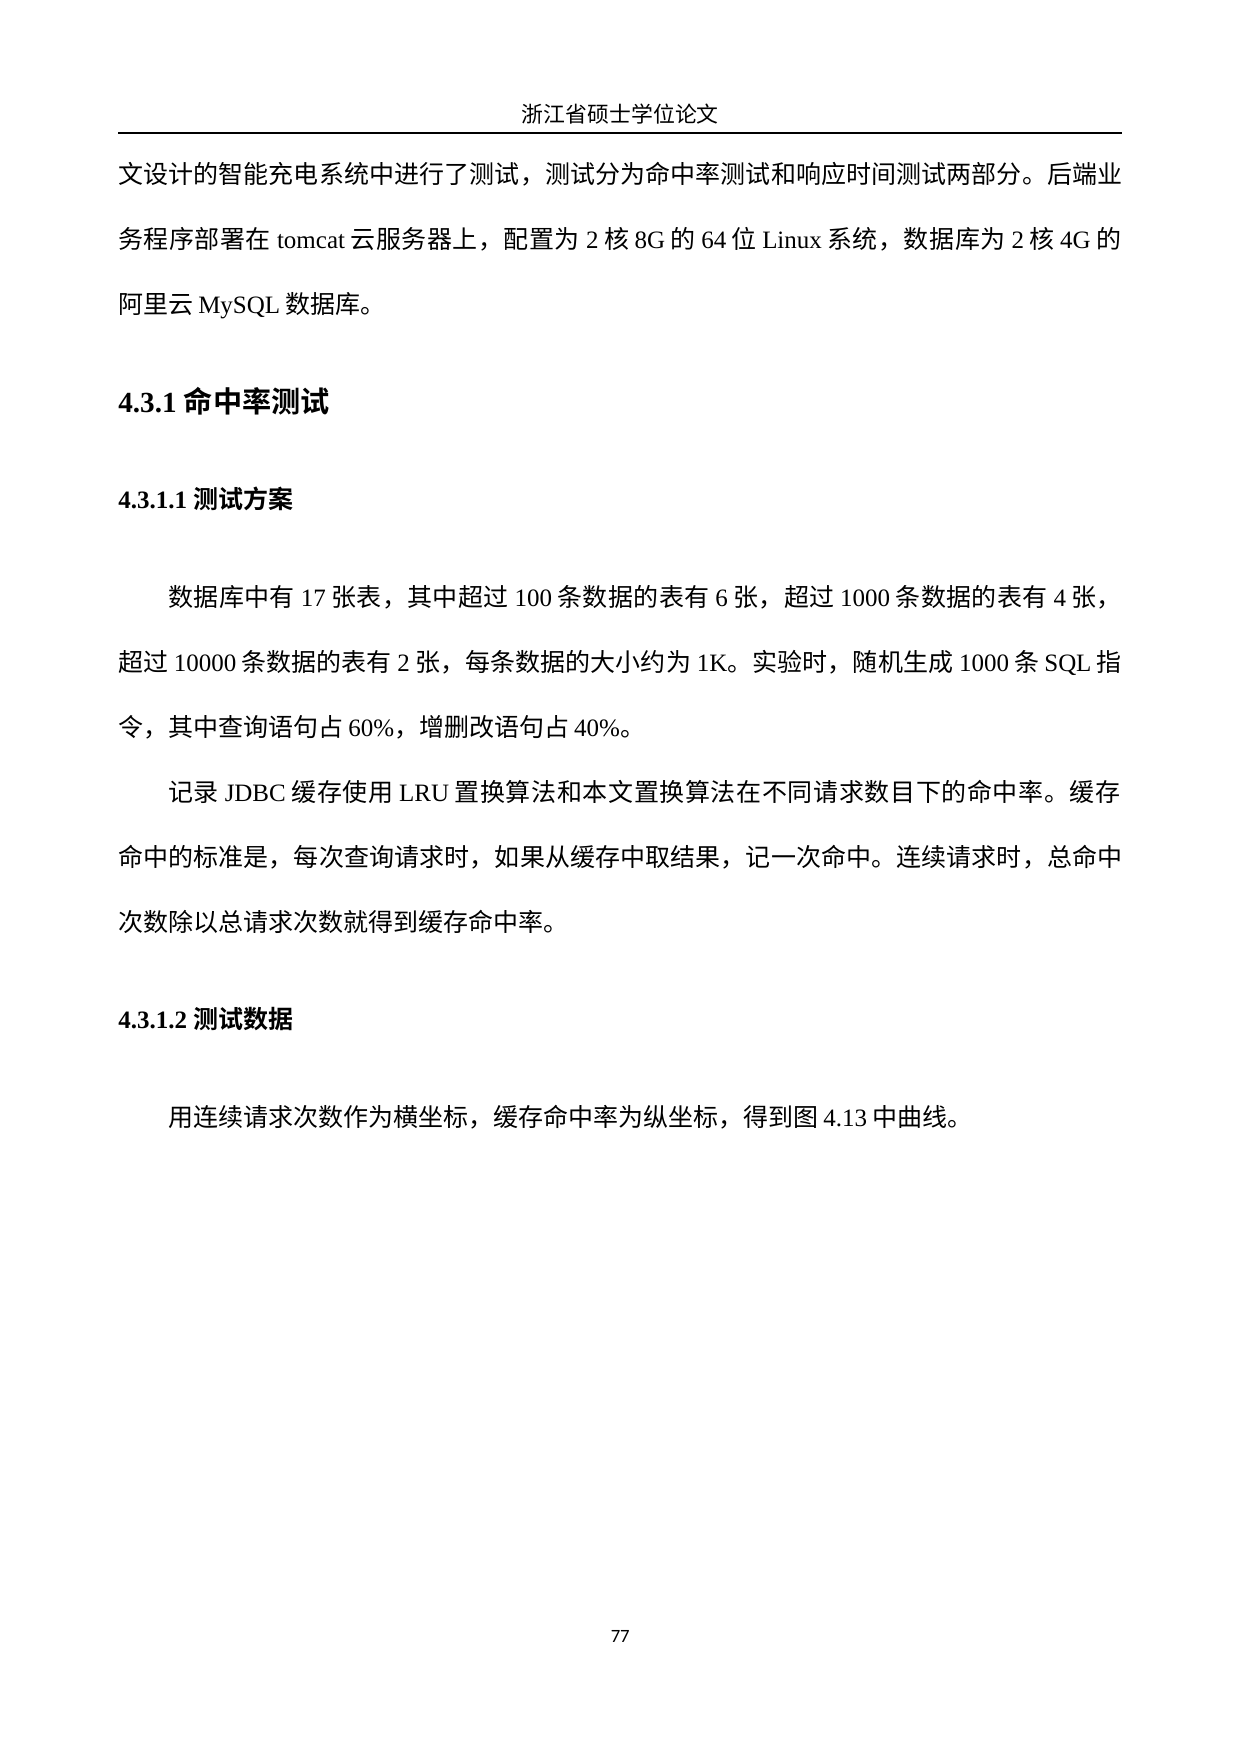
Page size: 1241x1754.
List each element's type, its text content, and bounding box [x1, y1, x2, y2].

subtitle 4.3.1.2 测试数据 [118, 985, 1122, 1050]
text 记录JDBC缓存使用LRU置换算法和本文置换算法在不同请求数目下的命中率。缓存命中的标准是，每次查询请求时，如果从缓存中取结果，记一次命中。连续请求时，总命中次数除以总请求次数就得到缓存命中率。 [118, 758, 1122, 953]
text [118, 140, 1122, 335]
subtitle 4.3.1.1 测试方案 [118, 465, 1122, 530]
text 用连续请求次数作为横坐标，缓存命中率为纵坐标，得到图4.13中曲线。 [118, 1083, 1122, 1148]
subtitle 4.3.1 命中率测试 [118, 368, 1122, 433]
text 数据库中有17张表，其中超过100条数据的表有6张，超过1000条数据的表有4张，超过10000条数据的表有2张，每条数据的大小约为1K。实验时，随机生成1000条SQL指令，其中查询语句占60%，增删改语句占40%。 [118, 563, 1122, 758]
